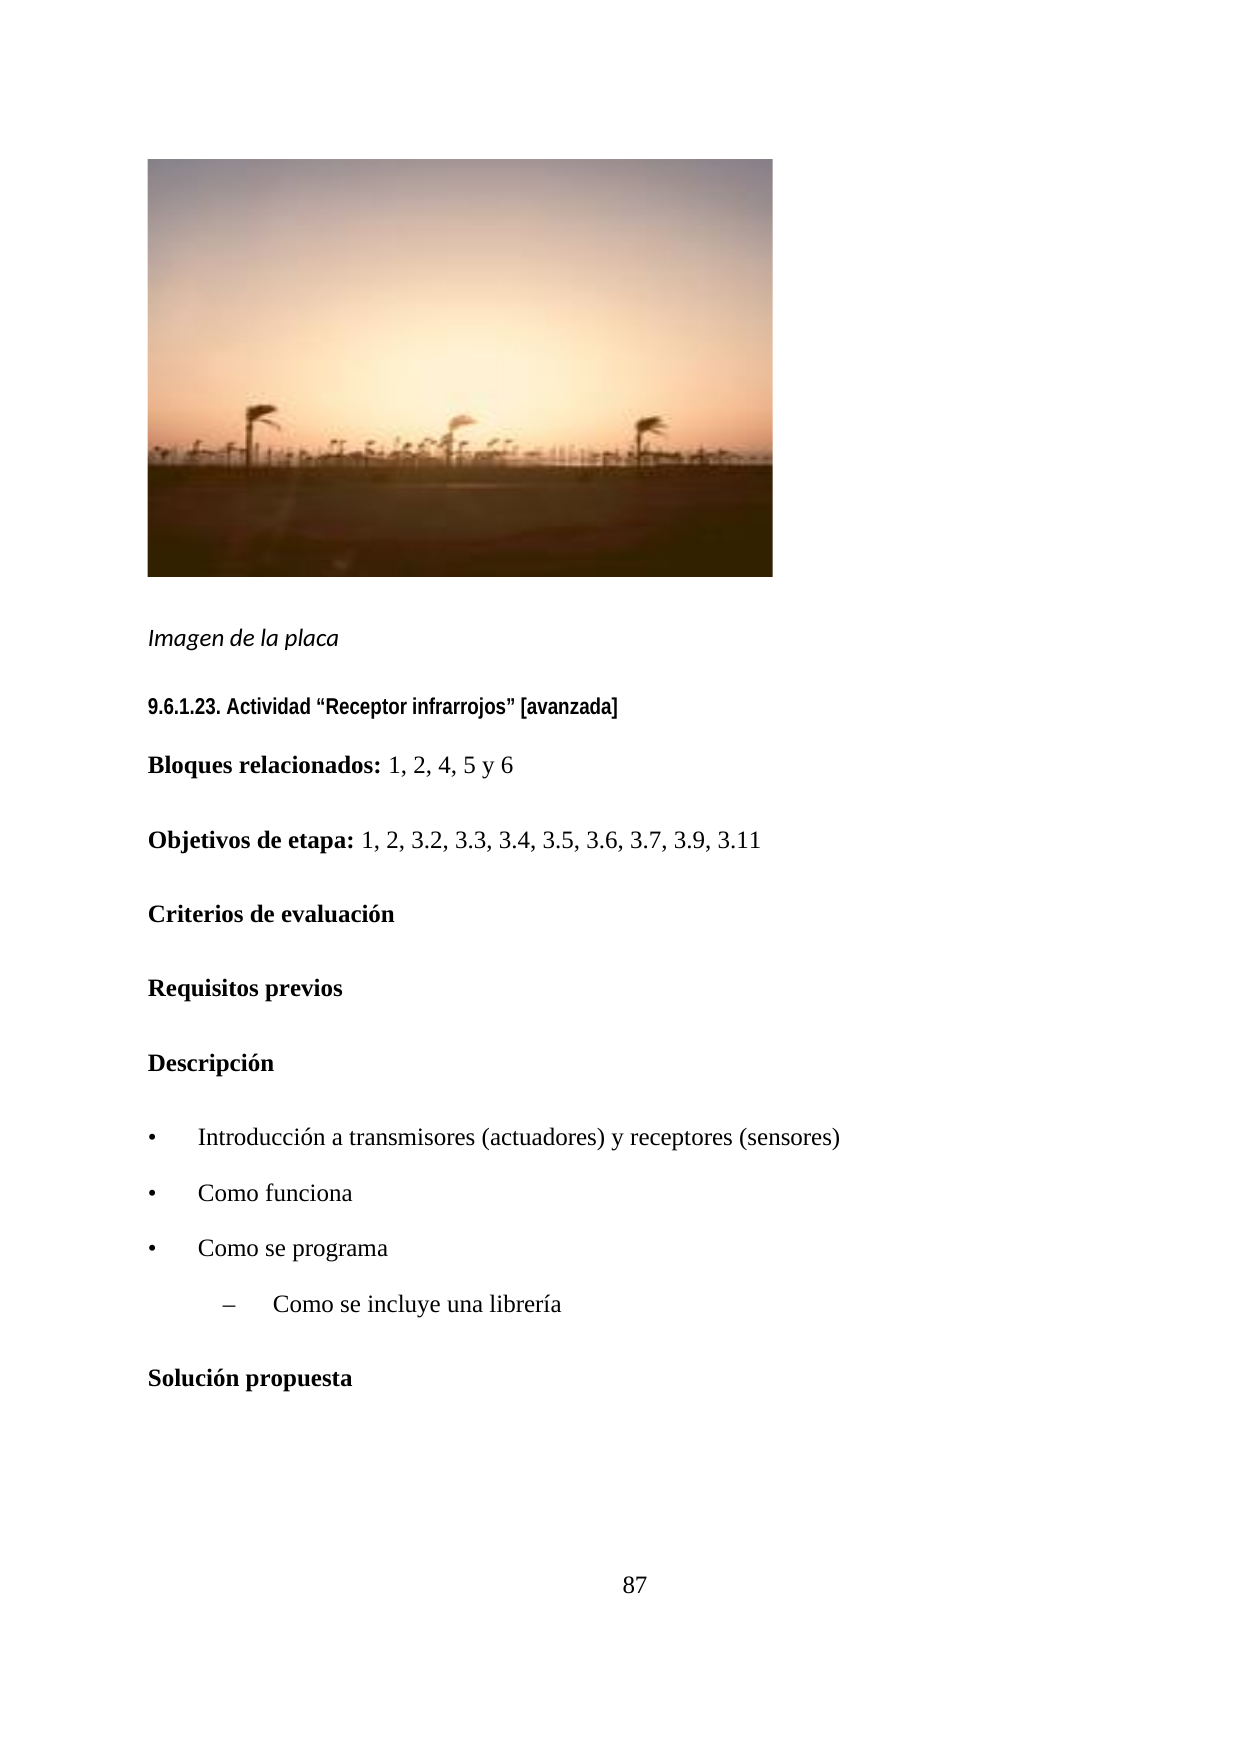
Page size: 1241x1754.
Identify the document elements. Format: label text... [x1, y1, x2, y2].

text Imagen de la placa [148, 622, 1122, 653]
list Como se programa [148, 1233, 1122, 1262]
text Objetivos de etapa: 1, 2, 3.2, 3.3, 3.4, 3.5, 3.6, 3.7, 3.9, 3.11 [148, 825, 1122, 853]
text Solución propuesta [148, 1363, 1122, 1392]
list Como funciona [148, 1178, 1122, 1207]
list Introducción a transmisores (actuadores) y receptores (sensores) [148, 1122, 1122, 1151]
text Descripción [148, 1048, 1122, 1077]
text Requisitos previos [148, 973, 1122, 1002]
list Como se incluye una librería [223, 1289, 1122, 1318]
subtitle Actividad “Receptor infrarrojos” [avanzada] [148, 693, 1122, 719]
text Bloques relacionados: 1, 2, 4, 5 y 6 [148, 750, 1122, 779]
text Criterios de evaluación [148, 899, 1122, 928]
picture [147, 159, 773, 577]
